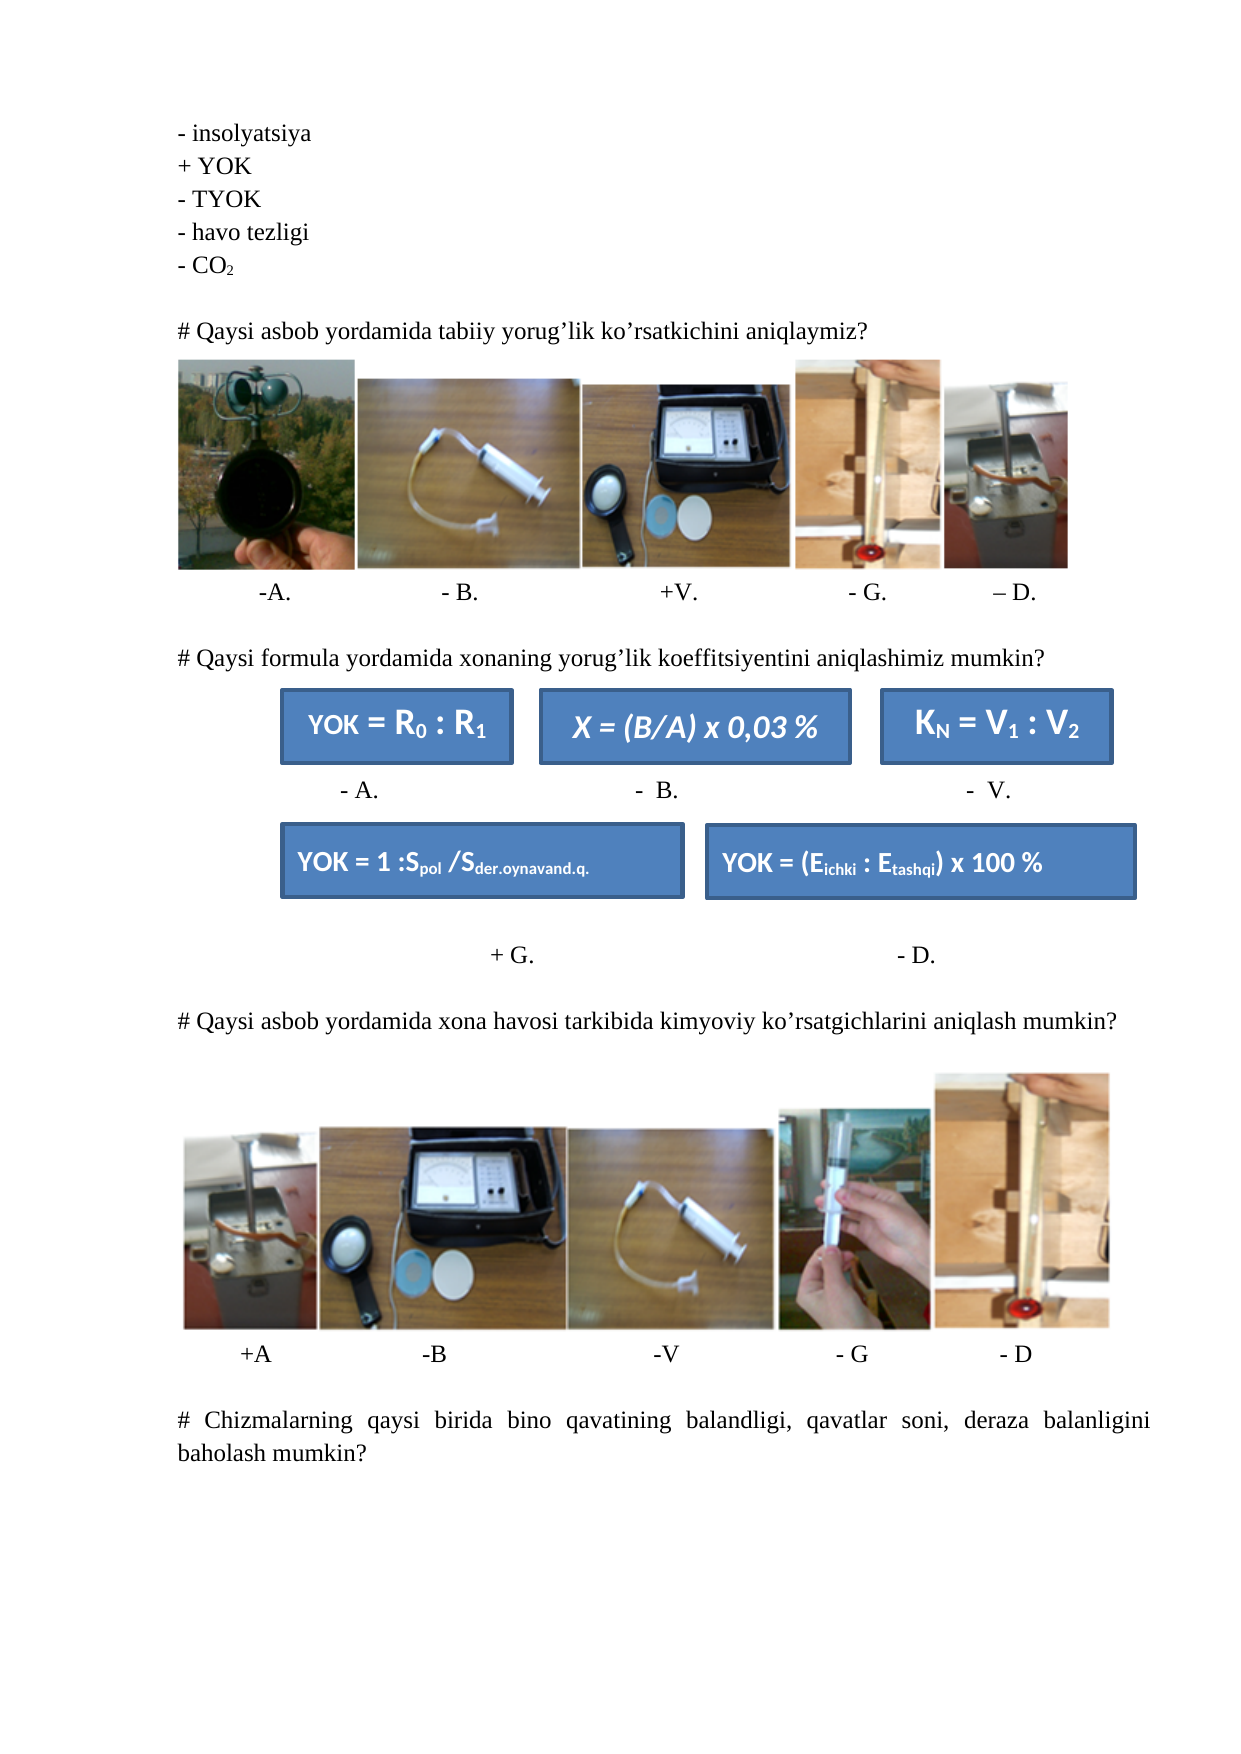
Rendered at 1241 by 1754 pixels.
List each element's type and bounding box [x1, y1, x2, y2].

picture [177, 349, 1068, 573]
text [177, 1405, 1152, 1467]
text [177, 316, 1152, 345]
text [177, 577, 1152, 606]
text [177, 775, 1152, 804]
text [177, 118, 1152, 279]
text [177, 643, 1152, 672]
picture [177, 1072, 1113, 1335]
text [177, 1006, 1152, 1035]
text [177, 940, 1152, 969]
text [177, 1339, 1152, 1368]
